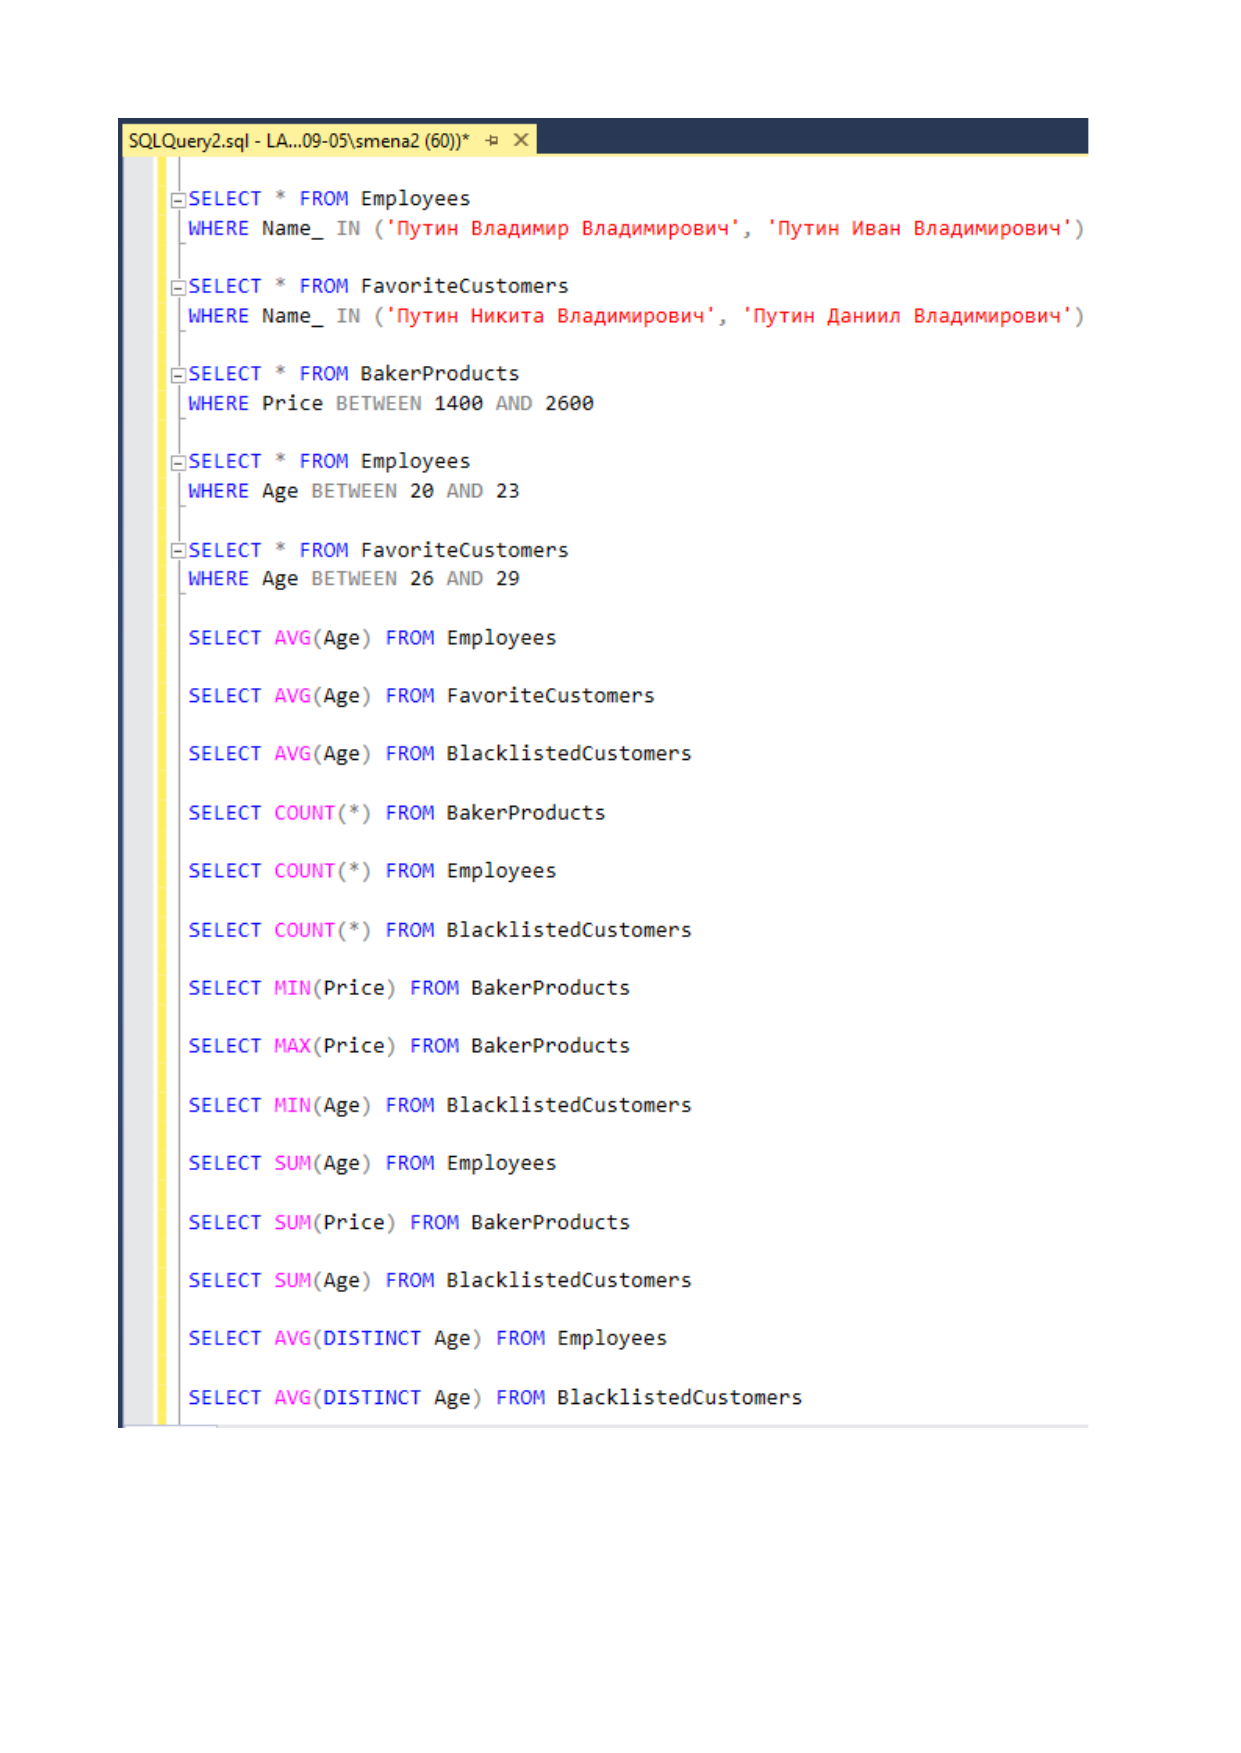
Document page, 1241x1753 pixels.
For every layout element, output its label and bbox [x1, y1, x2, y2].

picture [118, 118, 1089, 1428]
